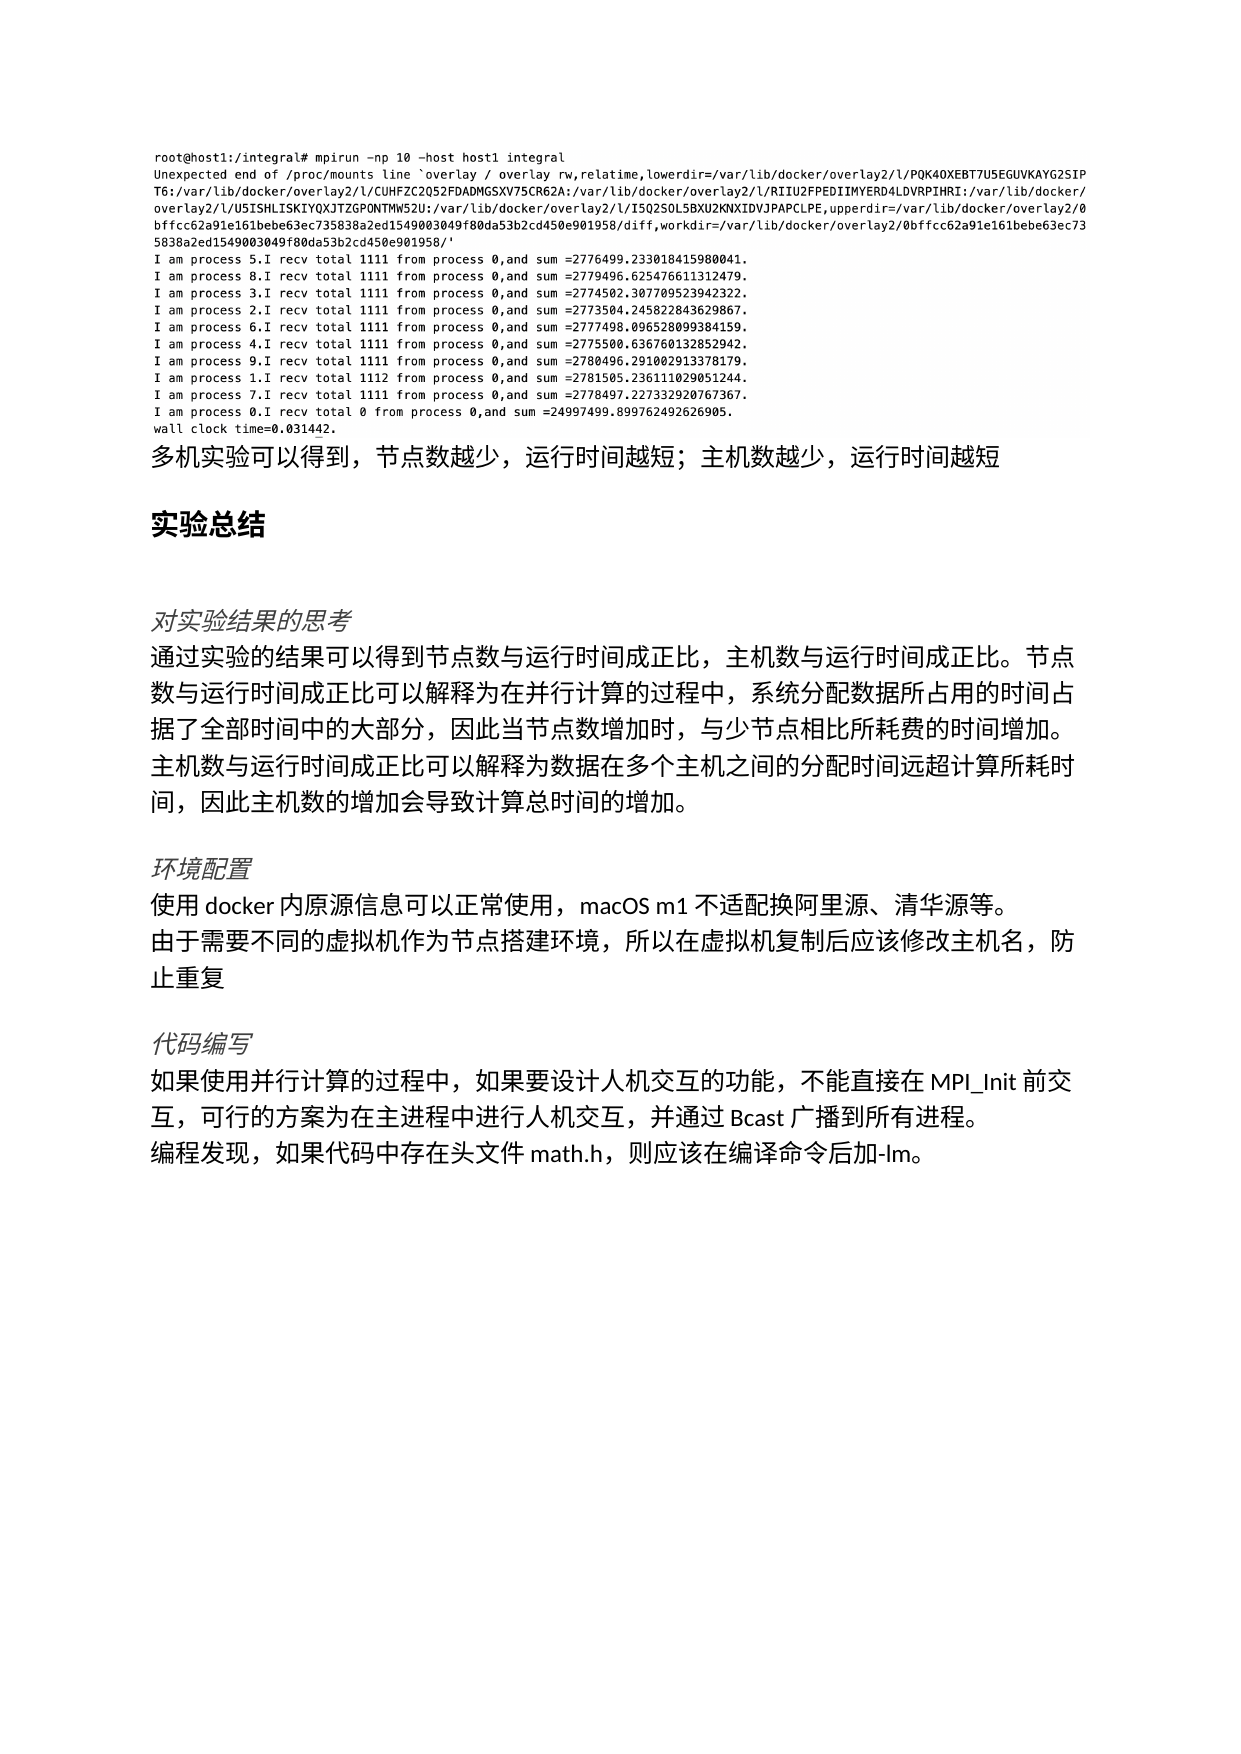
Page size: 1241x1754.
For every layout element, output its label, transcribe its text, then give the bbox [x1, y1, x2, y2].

text 环境配置 [150, 849, 1090, 886]
text 通过实验的结果可以得到节点数与运行时间成正比，主机数与运行时间成正比。节点数与运行时间成正比可以解释为在并行计算的过程中，系统分配数据所占用的时间占据了全部时间中的大部分，因此当节点数增加时，与少节点相比所耗费的时间增加。主机数与运行时间成正比可以解释为数据在多个主机之间的分配时间远超计算所耗时间，因此主机数的增加会导致计算总时间的增加。 [150, 637, 1090, 819]
picture [150, 150, 1090, 438]
subtitle 实验总结 [150, 501, 1090, 543]
text 代码编写 [150, 1025, 1090, 1061]
text 止重复 [150, 958, 1090, 994]
text 多机实验可以得到，节点数越少，运行时间越短；主机数越少，运行时间越短 [150, 438, 1090, 474]
text 对实验结果的思考 [150, 601, 1090, 637]
text 编程发现，如果代码中存在头文件math.h，则应该在编译命令后加-lm。 [150, 1133, 1090, 1170]
text 如果使用并行计算的过程中，如果要设计人机交互的功能，不能直接在MPI_Init 前交互，可行的方案为在主进程中进行人机交互，并通过Bcast 广播到所有进程。 [150, 1061, 1090, 1133]
text 由于需要不同的虚拟机作为节点搭建环境，所以在虚拟机复制后应该修改主机名，防 [150, 922, 1090, 958]
text 使用docker内原源信息可以正常使用，macOS m1 不适配换阿里源、清华源等。 [150, 886, 1090, 922]
